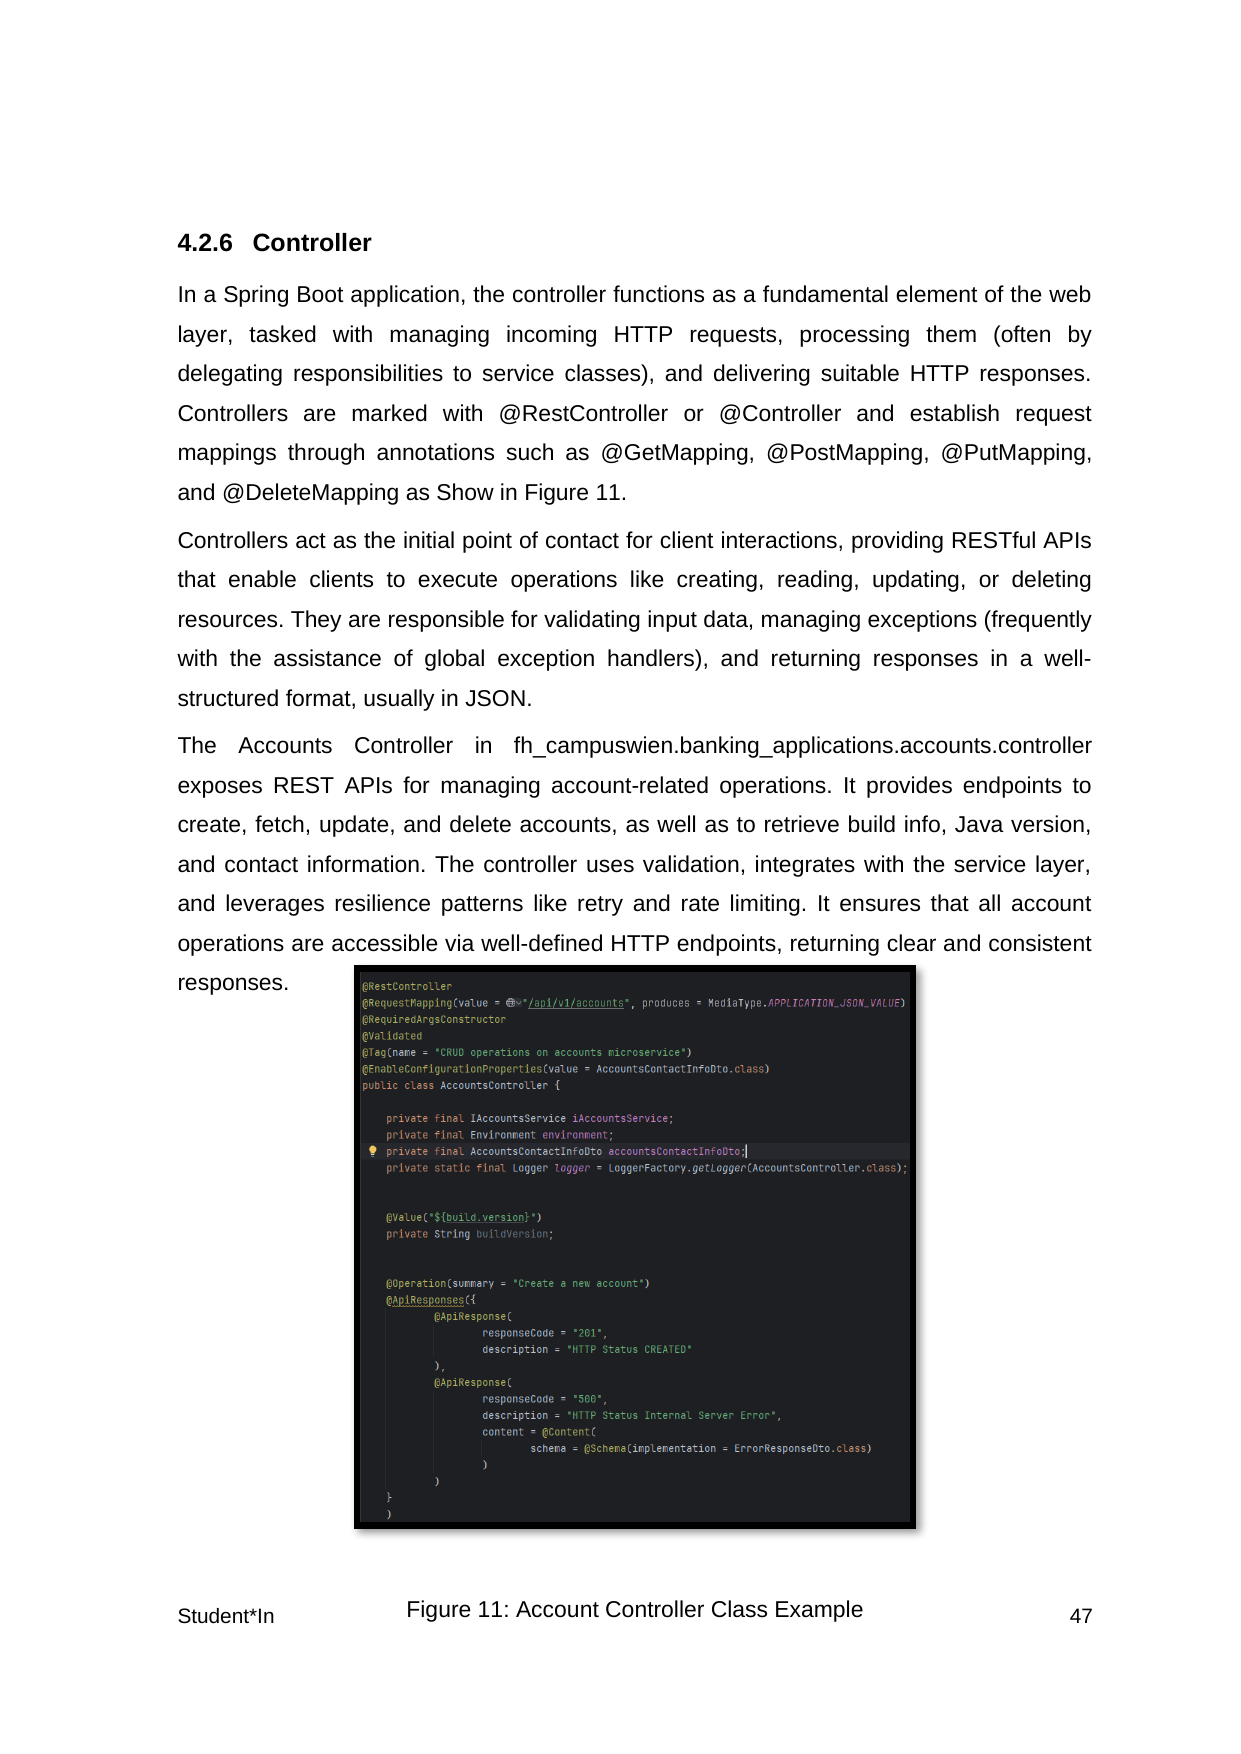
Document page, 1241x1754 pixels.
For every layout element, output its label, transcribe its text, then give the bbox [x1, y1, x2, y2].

text The Accounts Controller in fh_campuswien.banking_applications.accounts.controller exposes REST APIs for managing account-related operations. It provides endpoints to create, fetch, update, and delete accounts, as well as to retrieve build info, Java version, and contact information. The controller uses validation, integrates with the service layer, and leverages resilience patterns like retry and rate limiting. It ensures that all account operations are accessible via well-defined HTTP endpoints, returning clear and consistent responses. [177, 732, 1092, 996]
picture [360, 972, 910, 1522]
text In a Spring Boot application, the controller functions as a fundamental element of the web layer, tasked with managing incoming HTTP requests, processing them (often by delegating responsibilities to service classes), and delivering suitable HTTP responses. Controllers are marked with @RestController or @Controller and establish request mappings through annotations such as @GetMapping, @PostMapping, @PutMapping, and @DeleteMapping as Show in Figure 11. [177, 281, 1092, 505]
subtitle Controller [177, 227, 1092, 256]
text Controllers act as the initial point of contact for client interactions, providing RESTful APIs that enable clients to execute operations like creating, reading, updating, or deleting resources. They are responsible for validating input data, managing exceptions (frequently with the assistance of global exception handlers), and returning responses in a well-structured format, usually in JSON. [177, 527, 1092, 711]
